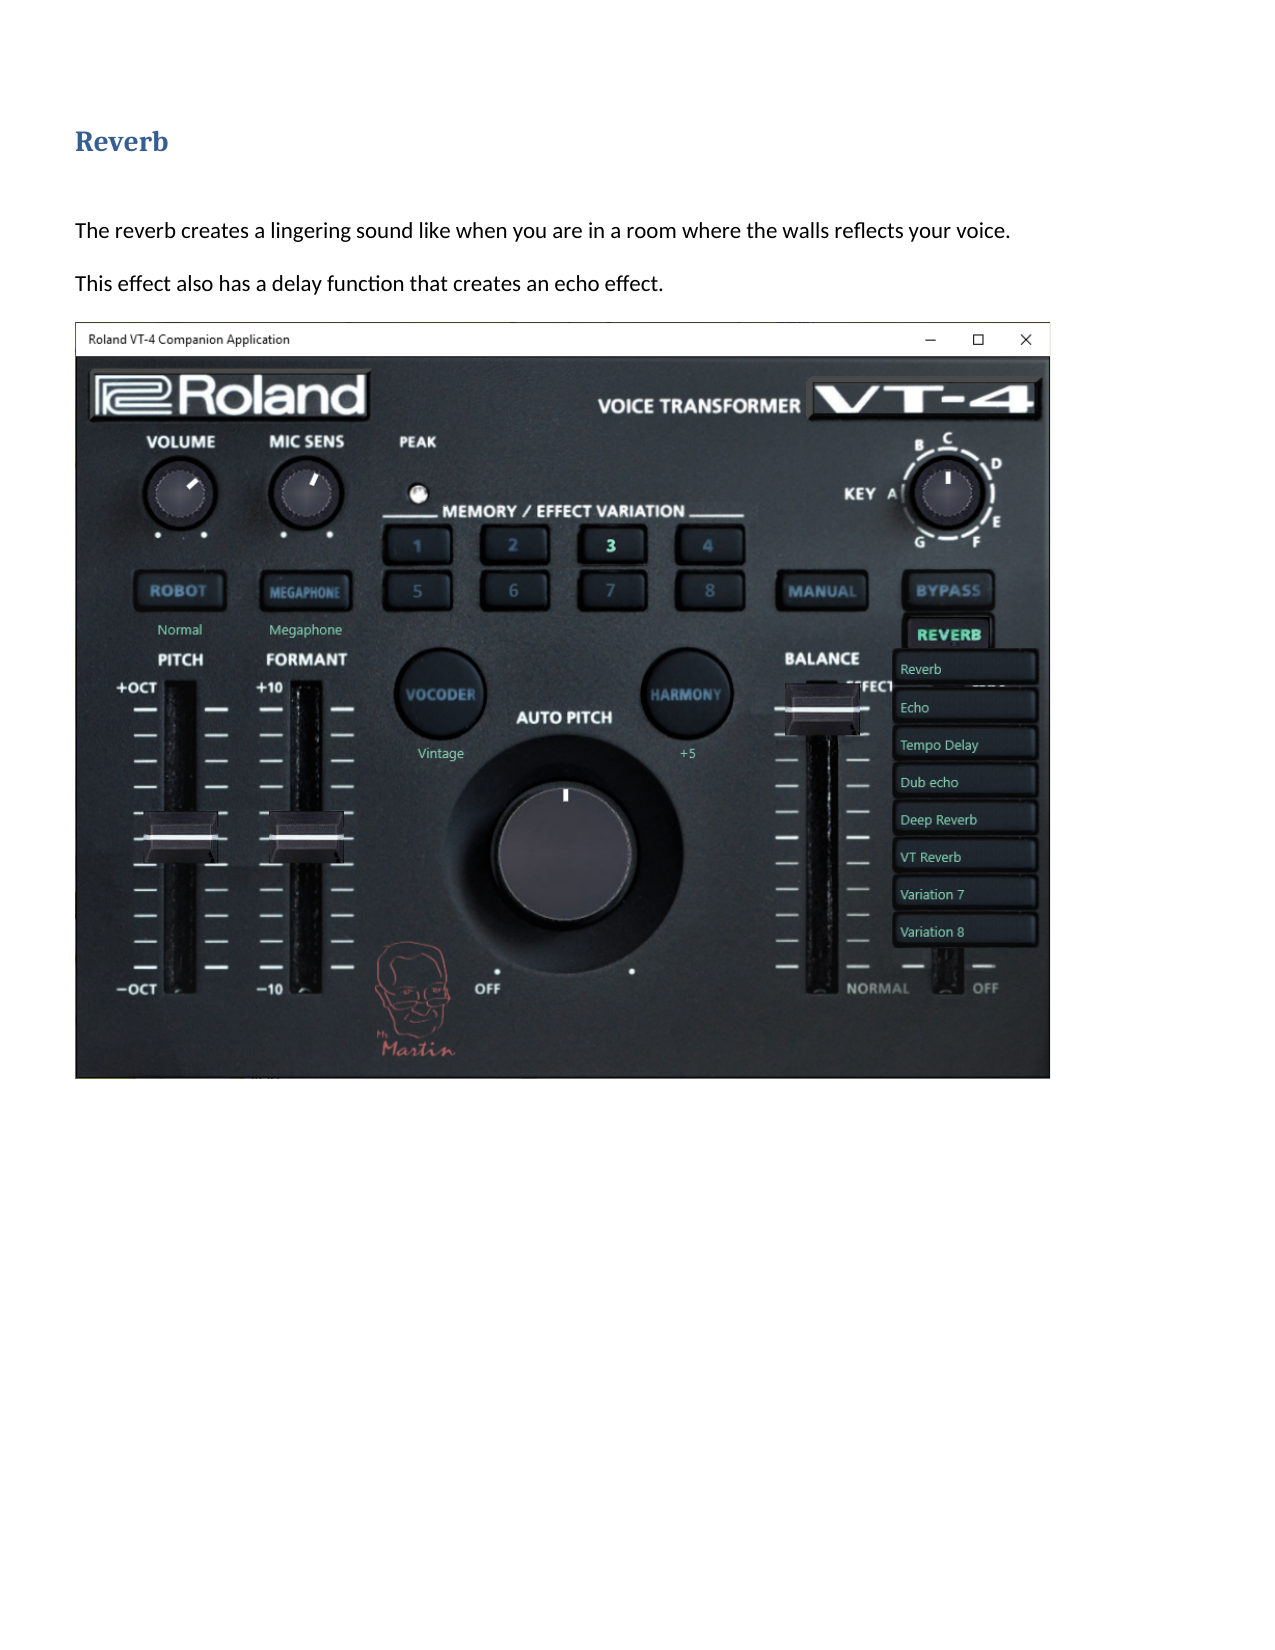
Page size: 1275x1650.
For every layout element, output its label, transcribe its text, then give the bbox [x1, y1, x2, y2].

text This effect also has a delay function that creates an echo effect. [75, 269, 1200, 298]
text The reverb creates a lingering sound like when you are in a room where the walls reflects your voice. [75, 217, 1200, 244]
subtitle Reverb [75, 125, 1200, 158]
picture [75, 322, 1050, 1079]
